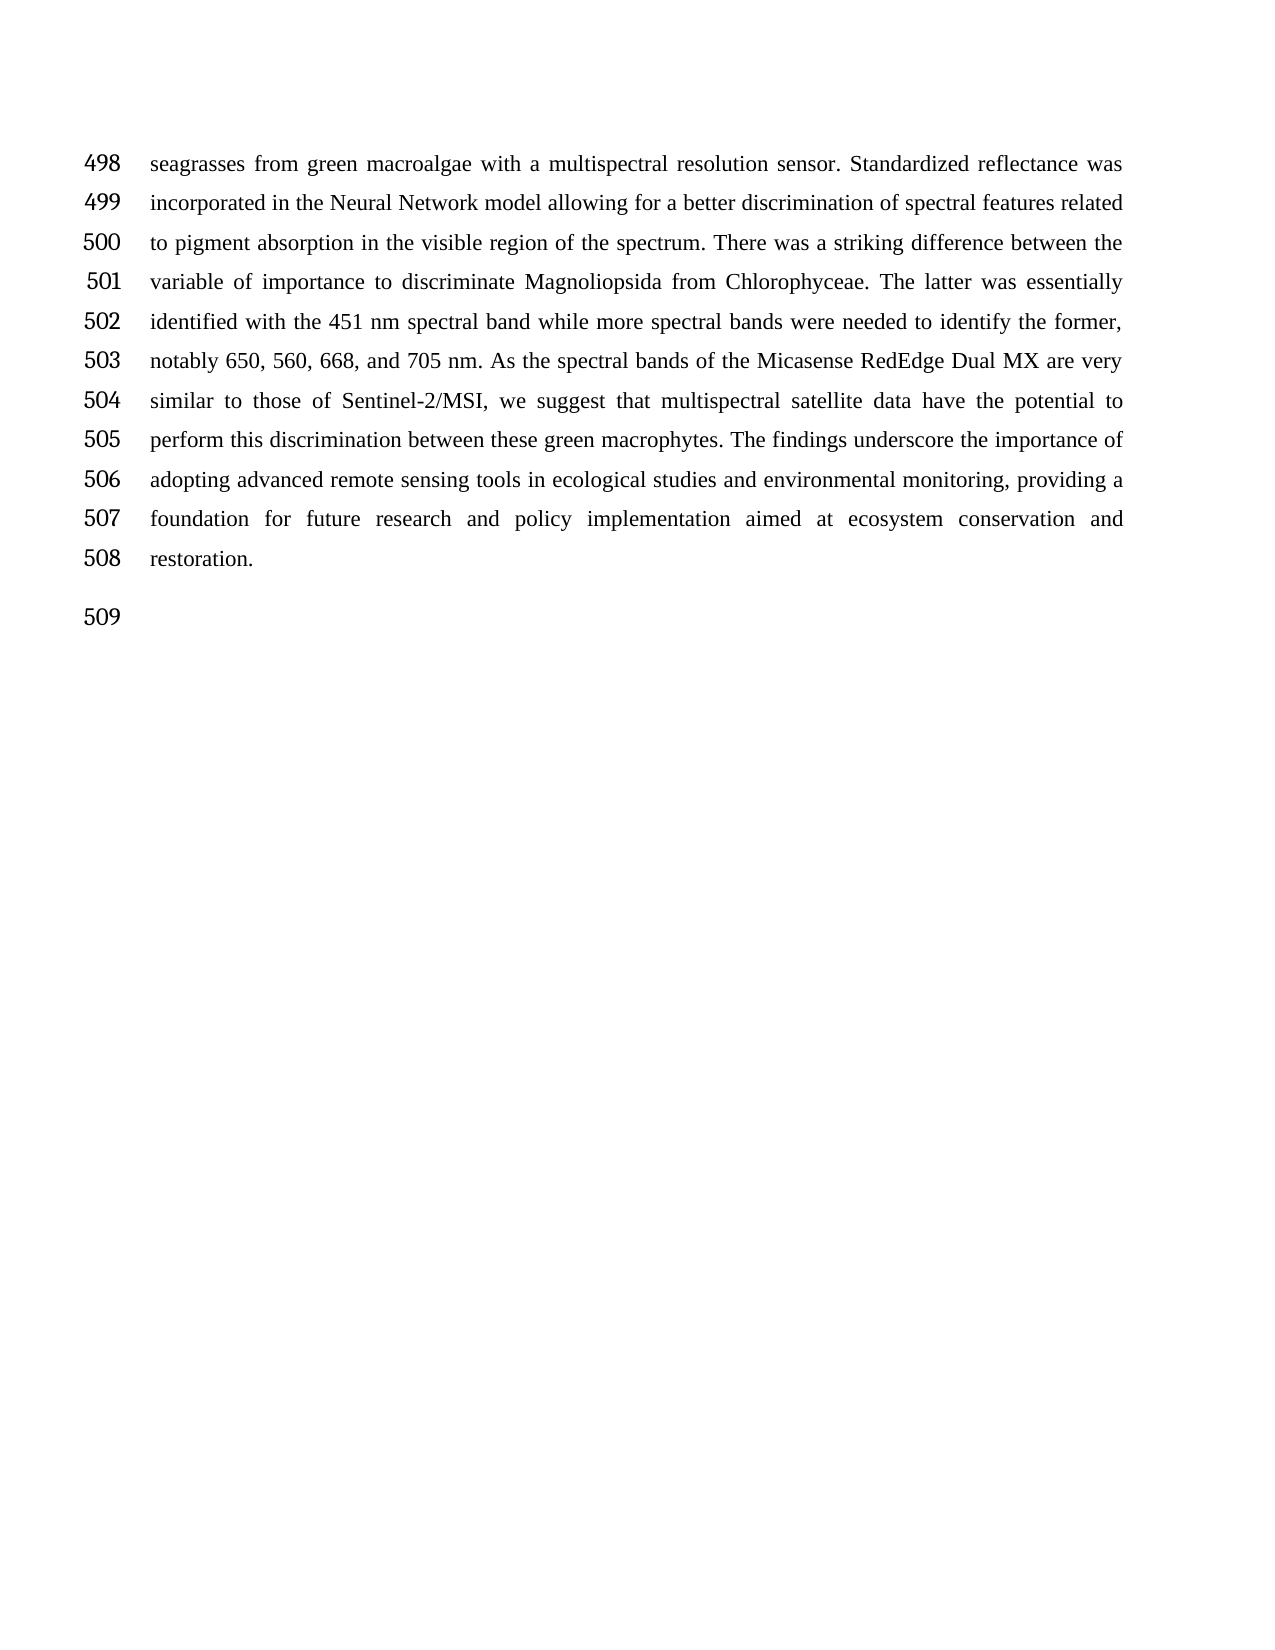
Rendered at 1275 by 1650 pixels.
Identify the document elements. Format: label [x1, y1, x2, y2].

text [150, 150, 1125, 571]
